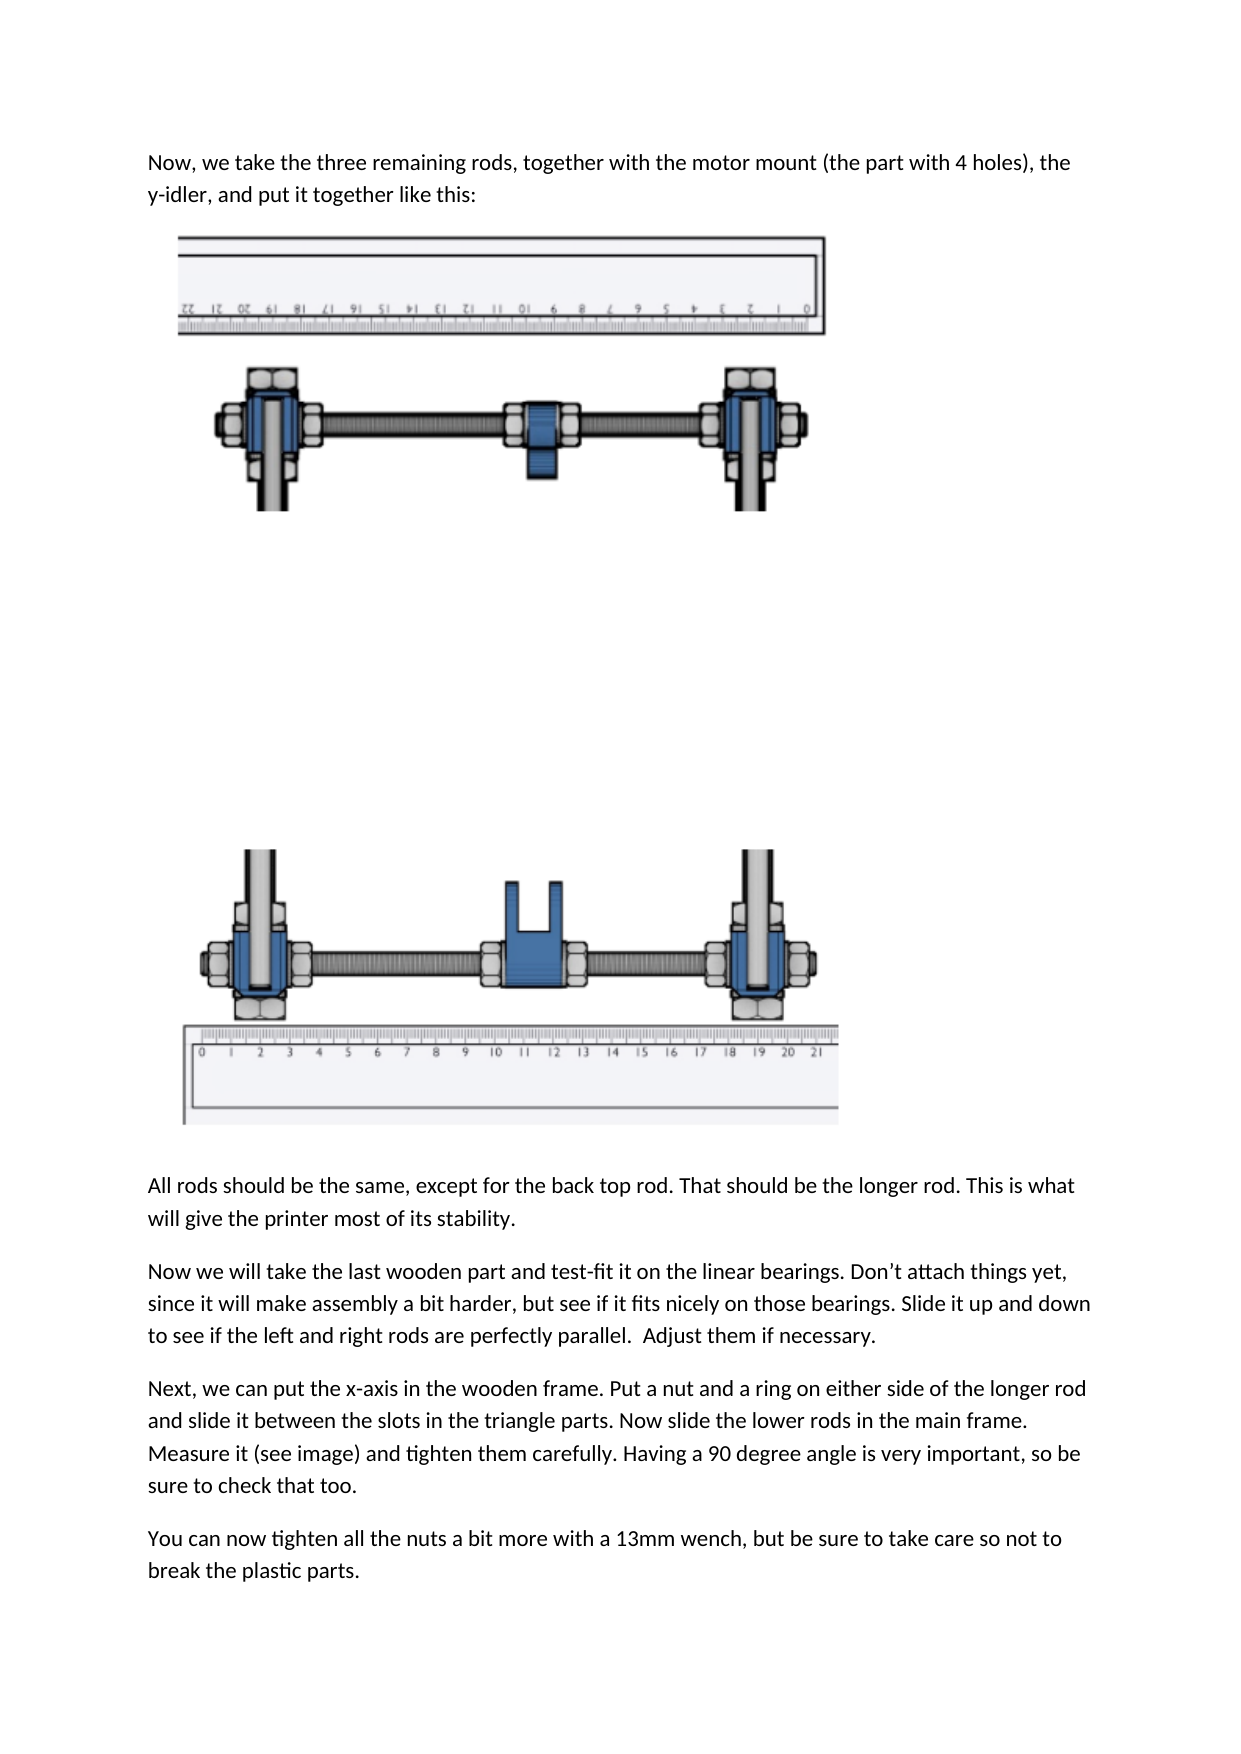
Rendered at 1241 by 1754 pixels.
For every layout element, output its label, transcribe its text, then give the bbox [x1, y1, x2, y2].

picture [147, 212, 855, 1147]
text You can now tighten all the nuts a bit more with a 13mm wench, but be sure to take care so not to break the plastic parts. [148, 1524, 1093, 1584]
text Next, we can put the x-axis in the wooden frame. Put a nut and a ring on either side of the longer rod and slide it between the slots in the triangle parts. Now slide the lower rods in the main frame. Measure it (see image) and tighten them carefully. Having a 90 degree angle is very important, so be sure to check that too. [148, 1374, 1093, 1499]
text Now we will take the last wooden part and test-fit it on the linear bearings. Don’t attach things yet, since it will make assembly a bit harder, but see if it fits nicely on those bearings. Slide it up and down to see if the left and right rods are perfectly parallel. Adjust them if necessary. [148, 1257, 1093, 1349]
text All rods should be the same, except for the back top rod. That should be the longer rod. This is what will give the printer most of its stability. [148, 1172, 1093, 1232]
